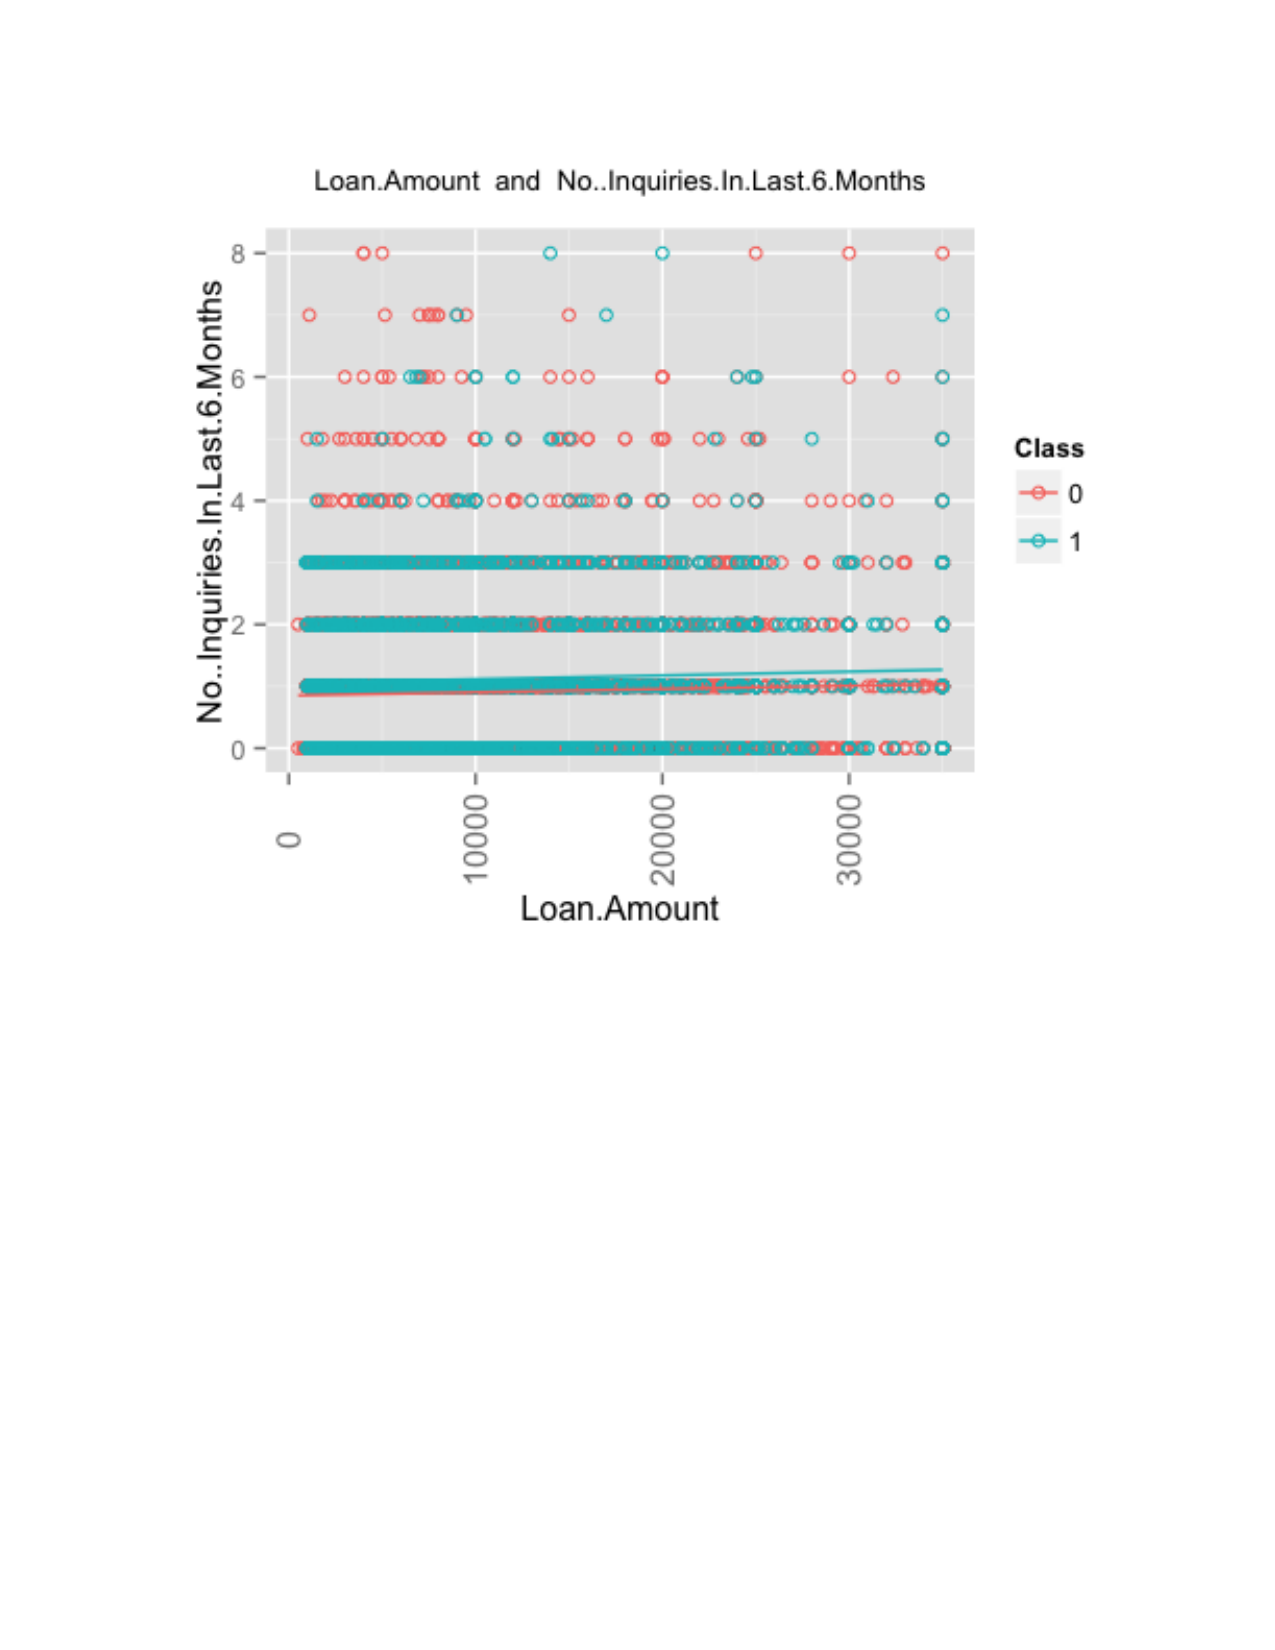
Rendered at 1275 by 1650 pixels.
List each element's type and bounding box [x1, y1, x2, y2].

picture [168, 150, 1169, 950]
